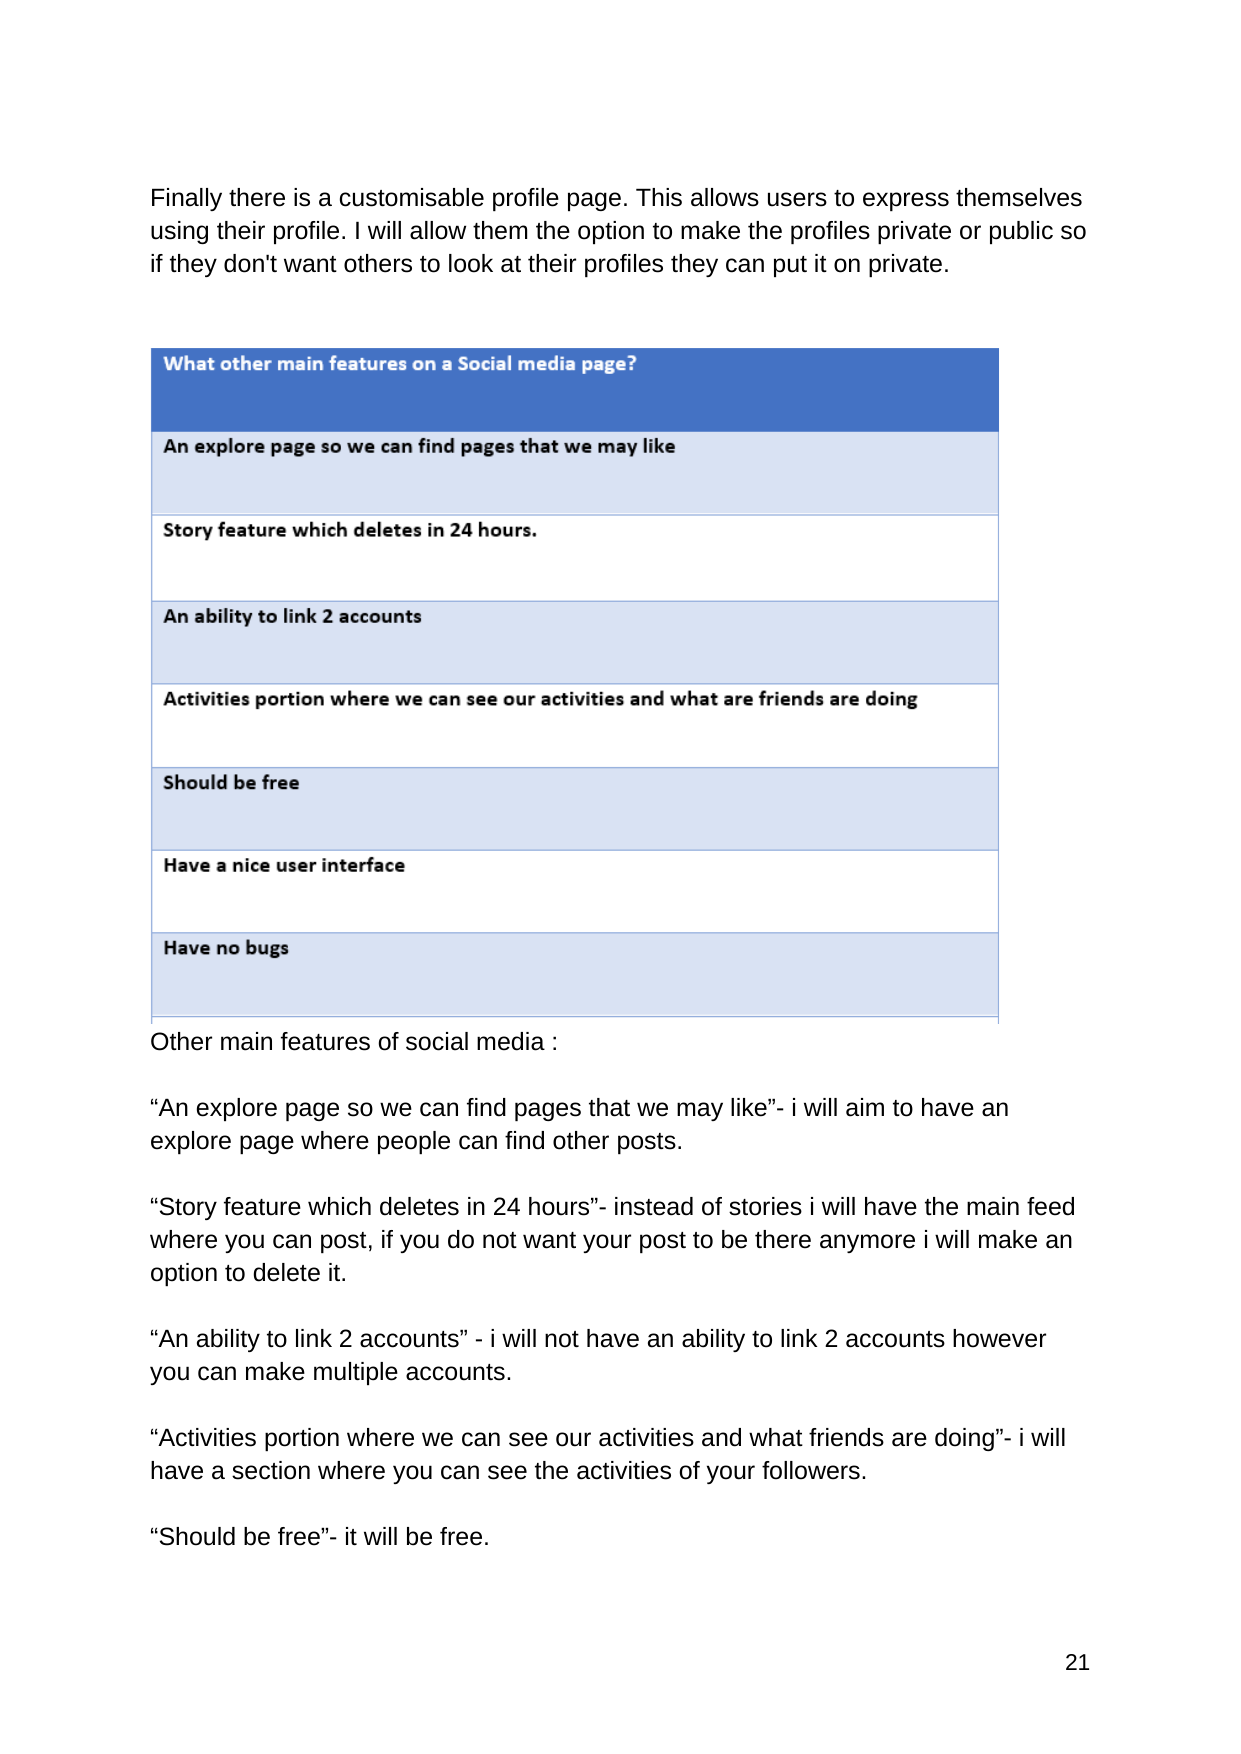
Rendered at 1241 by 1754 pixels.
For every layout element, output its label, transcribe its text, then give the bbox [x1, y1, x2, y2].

text “An explore page so we can find pages that we may like”- i will aim to have an explore page where people can find other posts. [150, 1093, 1090, 1155]
text Other main features of social media : [150, 1027, 1090, 1056]
text “Story feature which deletes in 24 hours”- instead of stories i will have the main feed where you can post, if you do not want your post to be there anymore i will make an option to delete it. [150, 1192, 1090, 1287]
text Finally there is a customisable profile page. This allows users to express themselves using their profile. I will allow them the option to make the profiles private or public so if they don't want others to look at their profiles they can put it on private. [150, 183, 1090, 278]
text “An ability to link 2 accounts” - i will not have an ability to link 2 accounts however you can make multiple accounts. [150, 1324, 1090, 1386]
text “Activities portion where we can see our activities and what friends are doing”- i will have a section where you can see the activities of your followers. [150, 1423, 1090, 1485]
picture [150, 348, 1000, 1024]
text “Should be free”- it will be free. [150, 1522, 1090, 1551]
